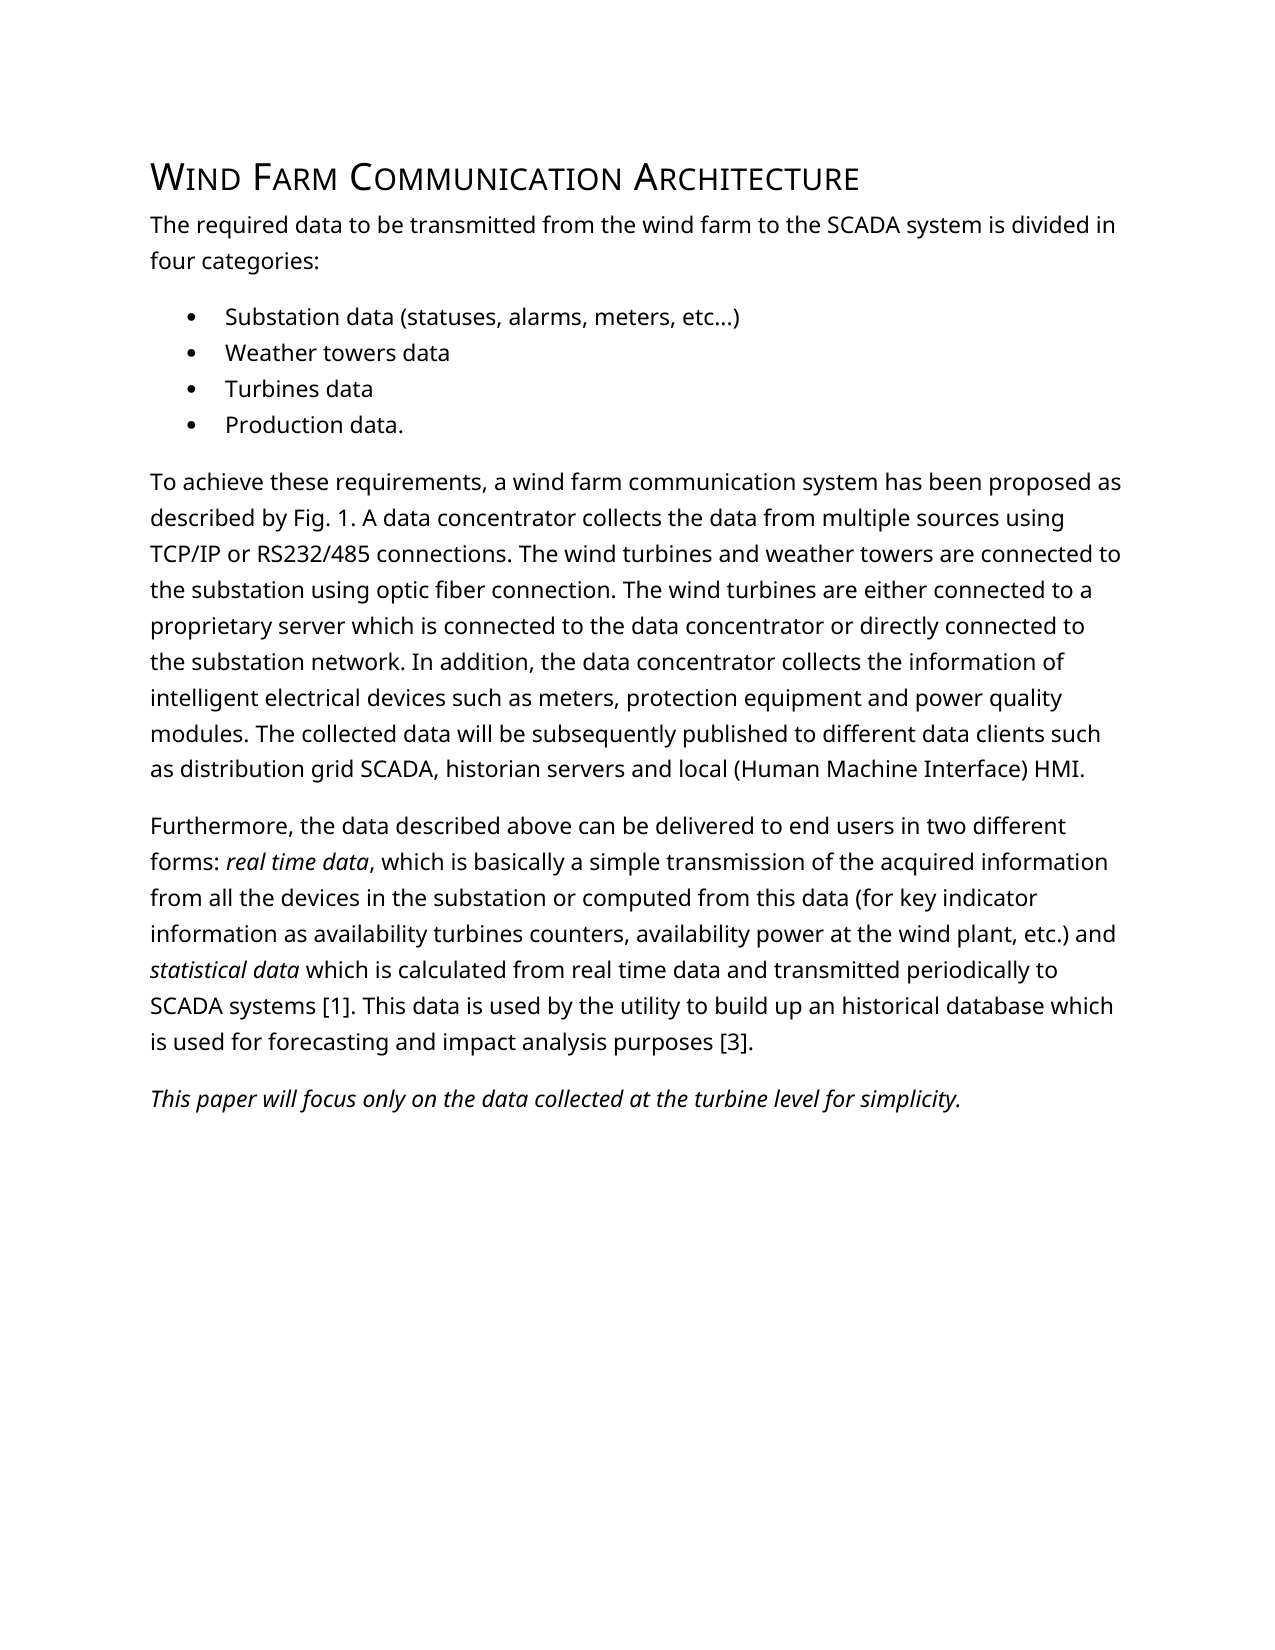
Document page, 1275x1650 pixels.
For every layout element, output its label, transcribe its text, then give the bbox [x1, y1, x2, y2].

text Furthermore, the data described above can be delivered to end users in two different forms: real time data, which is basically a simple transmission of the acquired information from all the devices in the substation or computed from this data (for key indicator information as availability turbines counters, availability power at the wind plant, etc.) and statistical data which is calculated from real time data and transmitted periodically to SCADA systems [1]. This data is used by the utility to build up an historical database which is used for forecasting and impact analysis purposes [3]. [150, 810, 1125, 1057]
list Substation data (statuses, alarms, meters, etc...) [187, 301, 1125, 333]
list Weather towers data [187, 337, 1125, 368]
text The required data to be transmitted from the wind farm to the SCADA system is divided in four categories: [150, 209, 1125, 276]
text This paper will focus only on the data collected at the turbine level for simplicity. [150, 1083, 1125, 1114]
text To achieve these requirements, a wind farm communication system has been proposed as described by Fig. 1. A data concentrator collects the data from multiple sources using TCP/IP or RS232/485 connections. The wind turbines and weather towers are connected to the substation using optic fiber connection. The wind turbines are either connected to a proprietary server which is connected to the data concentrator or directly connected to the substation network. In addition, the data concentrator collects the information of intelligent electrical devices such as meters, protection equipment and power quality modules. The collected data will be subsequently published to different data clients such as distribution grid SCADA, historian servers and local (Human Machine Interface) HMI. [150, 466, 1125, 785]
list Production data. [187, 409, 1125, 440]
list Turbines data [187, 373, 1125, 404]
subtitle Wind Farm Communication Architecture [150, 150, 1125, 201]
